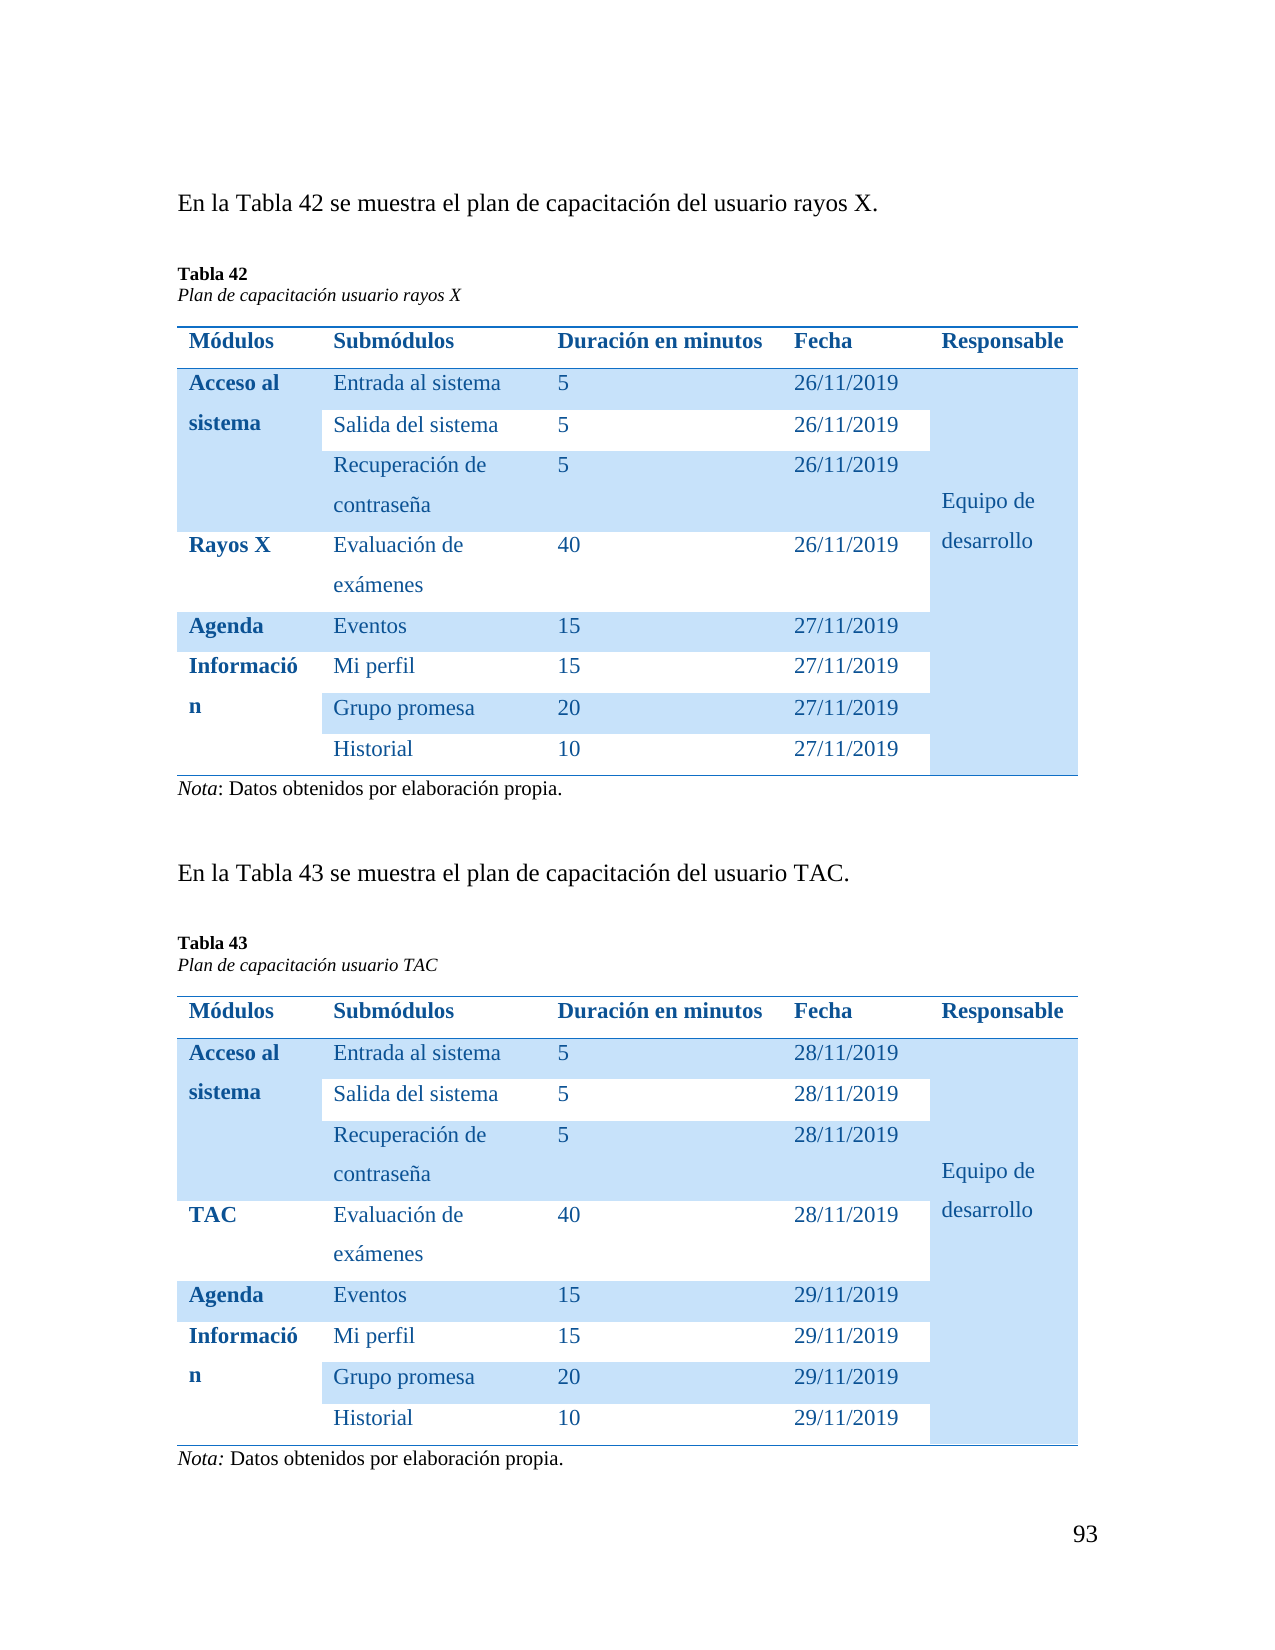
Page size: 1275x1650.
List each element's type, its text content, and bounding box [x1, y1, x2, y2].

text En la Tabla 43 se muestra el plan de capacitación del usuario TAC. [177, 858, 1098, 886]
table_cell 26/11/2019 [783, 532, 930, 612]
text Tabla 42 Plan de capacitación usuario rayos X [177, 262, 1098, 306]
table_cell Evaluación de exámenes [322, 1201, 546, 1281]
table_header Responsable [930, 997, 1078, 1037]
table_cell Agenda [177, 612, 322, 652]
table_cell 28/11/2019 [783, 1079, 930, 1121]
table_cell Grupo promesa [322, 693, 546, 734]
table_cell 29/11/2019 [783, 1404, 930, 1444]
table_cell Acceso al sistema [177, 1039, 322, 1201]
table_cell 26/11/2019 [783, 369, 930, 410]
table_cell Mi perfil [322, 1322, 546, 1362]
table_cell Recuperación de contraseña [322, 1121, 546, 1201]
table_cell Entrada al sistema [322, 1039, 546, 1079]
table_cell Información [177, 1322, 322, 1444]
table_cell 28/11/2019 [783, 1201, 930, 1281]
table_cell 27/11/2019 [783, 735, 930, 775]
table_cell Equipo de desarrollo [930, 1039, 1078, 1444]
table_cell 27/11/2019 [783, 693, 930, 734]
table_cell Mi perfil [322, 652, 546, 693]
table_cell 27/11/2019 [783, 652, 930, 693]
table_cell 5 [546, 1079, 783, 1121]
table_cell Salida del sistema [322, 1079, 546, 1121]
table_cell 5 [546, 451, 783, 532]
text Nota: Datos obtenidos por elaboración propia. [177, 776, 1098, 800]
table_cell Equipo de desarrollo [930, 369, 1078, 775]
table_cell Eventos [322, 1281, 546, 1322]
table_cell 20 [546, 693, 783, 734]
table_header Duración en minutos [546, 328, 783, 368]
table_cell 10 [546, 1404, 783, 1444]
text Tabla 43 Plan de capacitación usuario TAC [177, 932, 1098, 975]
table_cell Entrada al sistema [322, 369, 546, 410]
table_cell 15 [546, 1322, 783, 1362]
table_cell Información [177, 652, 322, 775]
table_cell 28/11/2019 [783, 1039, 930, 1079]
table_cell 26/11/2019 [783, 410, 930, 451]
table_cell 15 [546, 1281, 783, 1322]
table_cell 28/11/2019 [783, 1121, 930, 1201]
table_header Submódulos [322, 328, 546, 368]
table_cell Historial [322, 1404, 546, 1444]
table_header Módulos [177, 328, 322, 368]
table_header Módulos [177, 997, 322, 1037]
table_cell Acceso al sistema [177, 369, 322, 532]
table_cell 5 [546, 369, 783, 410]
text En la Tabla 42 se muestra el plan de capacitación del usuario rayos X. [177, 188, 1098, 217]
table_header Submódulos [322, 997, 546, 1037]
table_cell 40 [546, 1201, 783, 1281]
table_header Fecha [783, 997, 930, 1037]
table_cell 40 [546, 532, 783, 612]
table_cell Grupo promesa [322, 1362, 546, 1404]
table_cell 29/11/2019 [783, 1362, 930, 1404]
table_header Duración en minutos [546, 997, 783, 1037]
table_cell 29/11/2019 [783, 1322, 930, 1362]
table_cell Evaluación de exámenes [322, 532, 546, 612]
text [177, 1446, 1098, 1470]
table_cell Agenda [177, 1281, 322, 1322]
table_cell 26/11/2019 [783, 451, 930, 532]
table_cell Recuperación de contraseña [322, 451, 546, 532]
table_cell 5 [546, 1121, 783, 1201]
table_cell 10 [546, 735, 783, 775]
table_cell TAC [177, 1201, 322, 1281]
table_cell Historial [322, 735, 546, 775]
table_cell 20 [546, 1362, 783, 1404]
table_cell 29/11/2019 [783, 1281, 930, 1322]
table_cell 5 [546, 410, 783, 451]
table_cell 15 [546, 612, 783, 652]
table_header Fecha [783, 328, 930, 368]
table_cell Rayos X [177, 532, 322, 612]
table_cell 27/11/2019 [783, 612, 930, 652]
table_cell 5 [546, 1039, 783, 1079]
table_cell Eventos [322, 612, 546, 652]
table_cell Salida del sistema [322, 410, 546, 451]
table_header Responsable [930, 328, 1078, 368]
table_cell 15 [546, 652, 783, 693]
